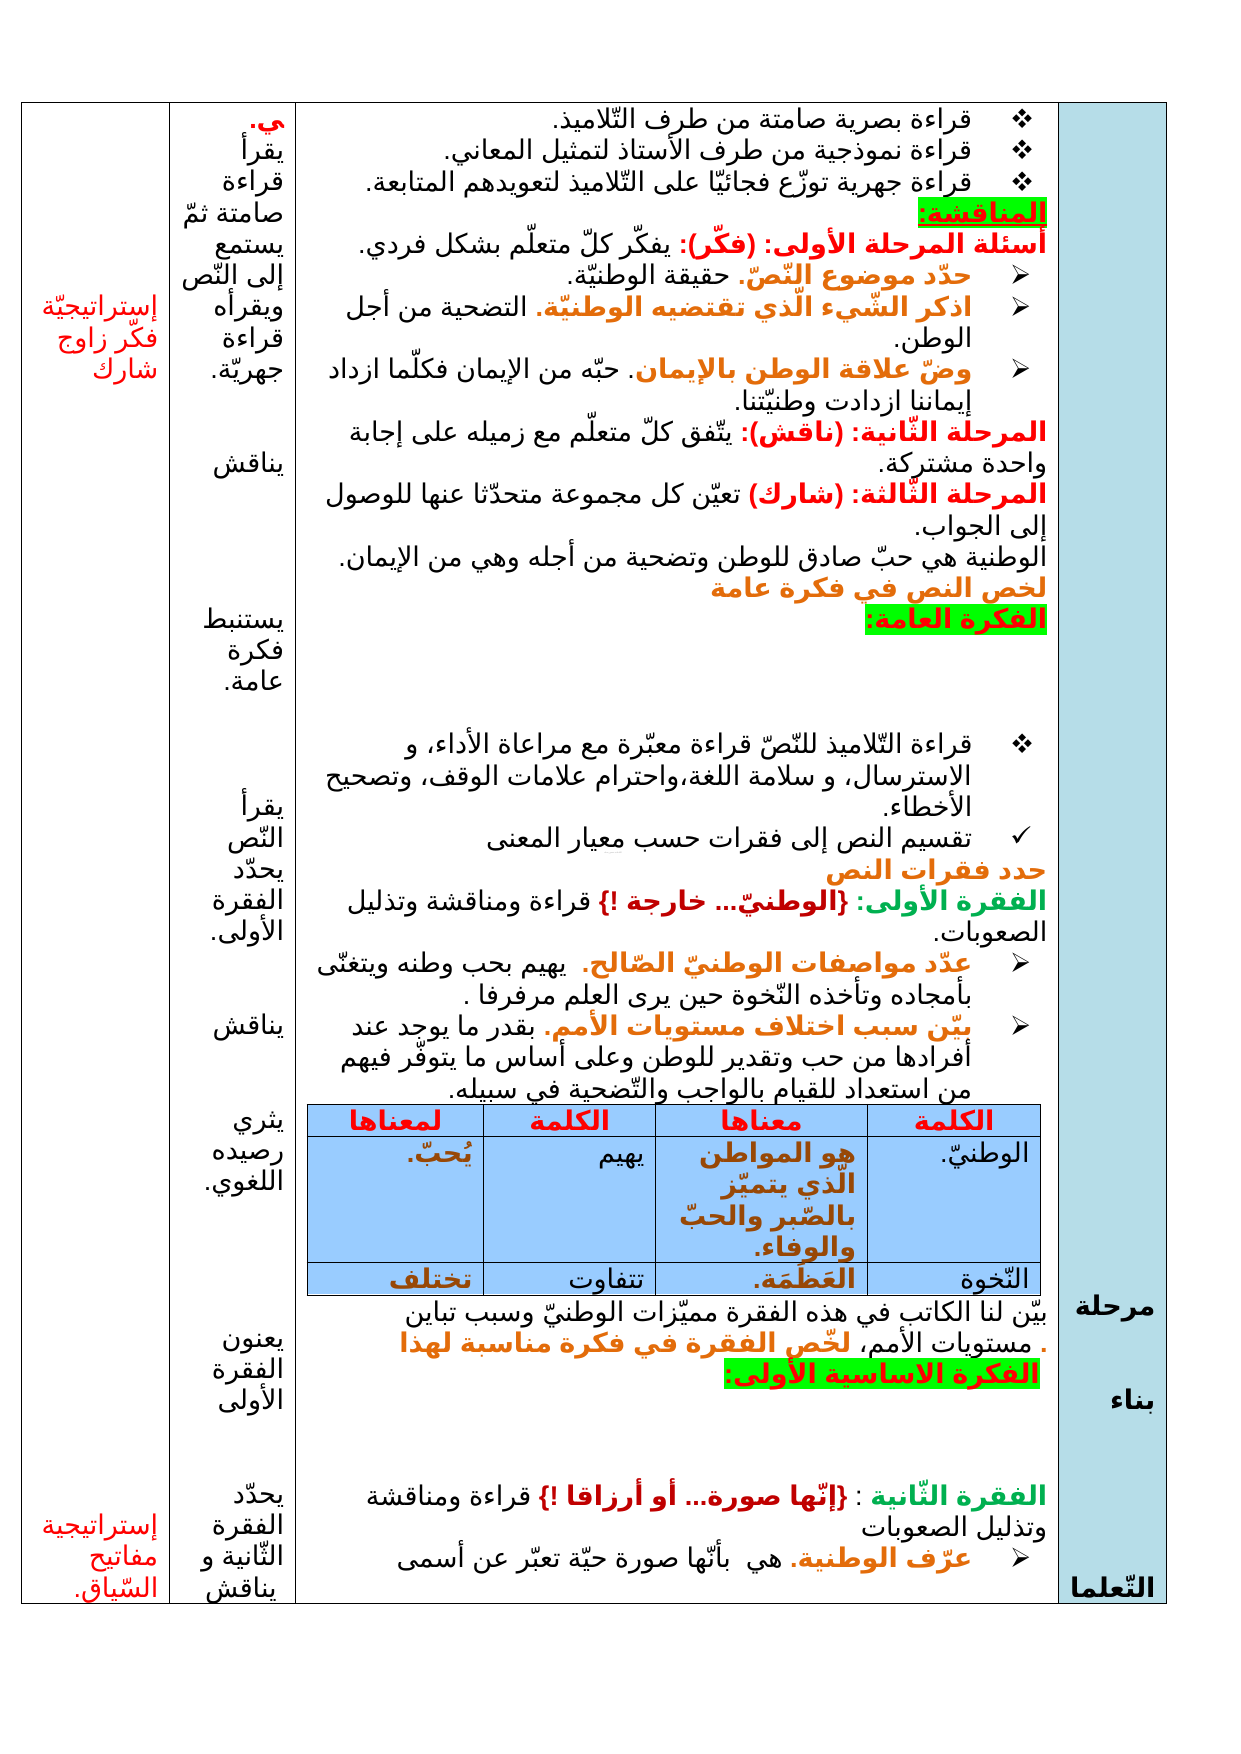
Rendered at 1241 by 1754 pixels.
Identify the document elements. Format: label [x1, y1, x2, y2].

table_cell [170, 103, 295, 1603]
table_cell [1059, 103, 1166, 1603]
table_cell [22, 103, 169, 1603]
table_cell [296, 103, 1058, 1603]
